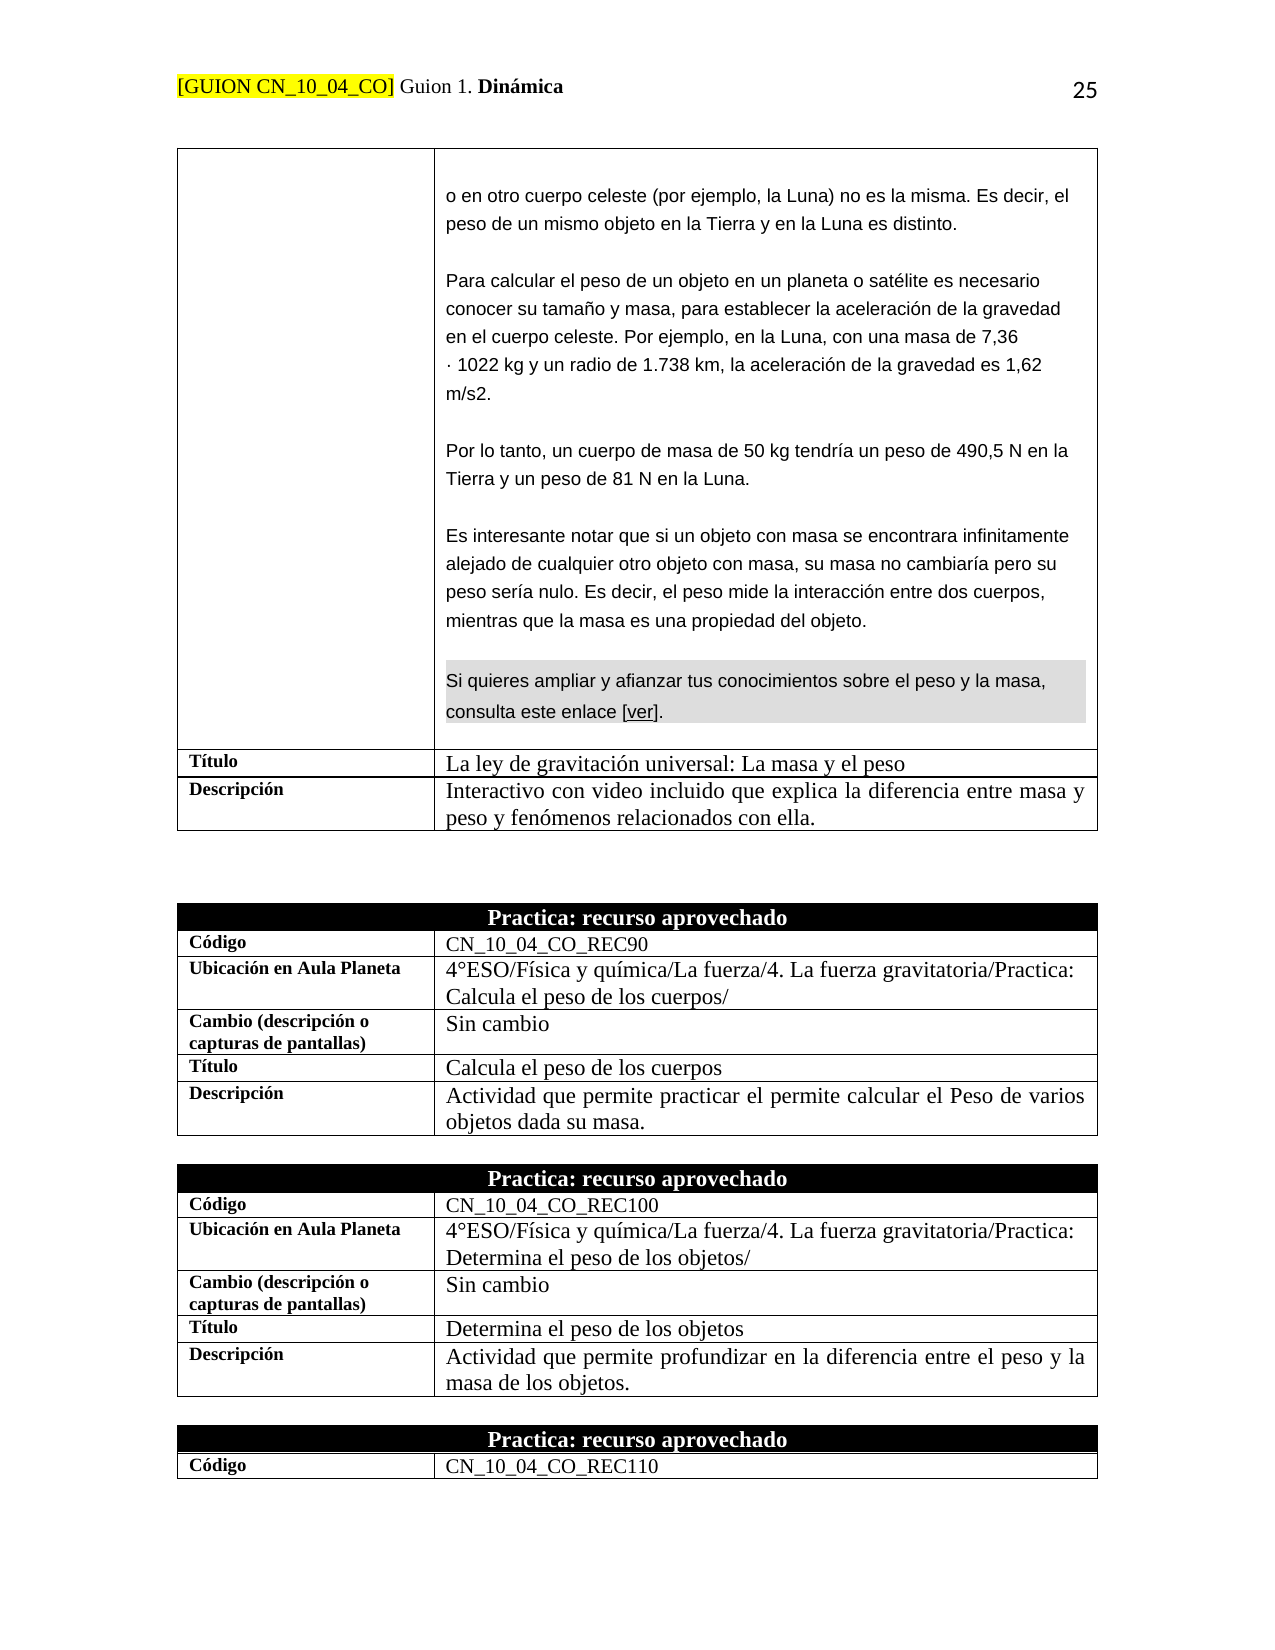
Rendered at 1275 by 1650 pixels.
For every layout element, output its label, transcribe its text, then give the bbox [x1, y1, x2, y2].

table_header Practica: recurso aprovechado [178, 1165, 1097, 1191]
table_cell La ley de gravitación universal: La masa y el peso [435, 750, 1097, 776]
table_cell Interactivo con video incluido que explica la diferencia entre masa y peso y fenómenos relacionados con ella. [435, 778, 1097, 830]
table_cell CN_10_04_CO_REC90 [435, 931, 1097, 956]
table_cell Actividad que permite profundizar en la diferencia entre el peso y la masa de los objetos. [435, 1343, 1097, 1396]
table_cell Código [178, 1454, 434, 1478]
table_cell Descripción [178, 1343, 434, 1396]
table_cell Título [178, 750, 434, 776]
table_header Practica: recurso aprovechado [178, 904, 1097, 930]
table_cell Cambio (descripción o capturas de pantallas) [178, 1271, 434, 1314]
table_cell Actividad que permite practicar el permite calcular el Peso de varios objetos dada su masa. [435, 1082, 1097, 1134]
table_cell Ubicación en Aula Planeta [178, 957, 434, 1009]
table_cell Descripción [178, 778, 434, 830]
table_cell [435, 149, 1097, 749]
table_cell 4°ESO/Física y química/La fuerza/4. La fuerza gravitatoria/Practica: Determina el peso de los objetos/ [435, 1218, 1097, 1270]
table_cell Determina el peso de los objetos [435, 1316, 1097, 1342]
table_cell Sin cambio [435, 1010, 1097, 1053]
table_cell Descripción [178, 1082, 434, 1134]
table_cell CN_10_04_CO_REC100 [435, 1193, 1097, 1217]
table_cell Ubicación en Aula Planeta [178, 1218, 434, 1270]
table_cell Código [178, 931, 434, 956]
table_cell Título [178, 1055, 434, 1081]
table_cell Calcula el peso de los cuerpos [435, 1055, 1097, 1081]
table_cell Cambio (descripción o capturas de pantallas) [178, 1010, 434, 1053]
table_cell Código [178, 1193, 434, 1217]
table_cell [178, 149, 434, 749]
table_cell Sin cambio [435, 1271, 1097, 1314]
table_cell CN_10_04_CO_REC110 [435, 1454, 1097, 1478]
table_cell Título [178, 1316, 434, 1342]
table_cell 4°ESO/Física y química/La fuerza/4. La fuerza gravitatoria/Practica: Calcula el peso de los cuerpos/ [435, 957, 1097, 1009]
table_header Practica: recurso aprovechado [178, 1426, 1097, 1452]
